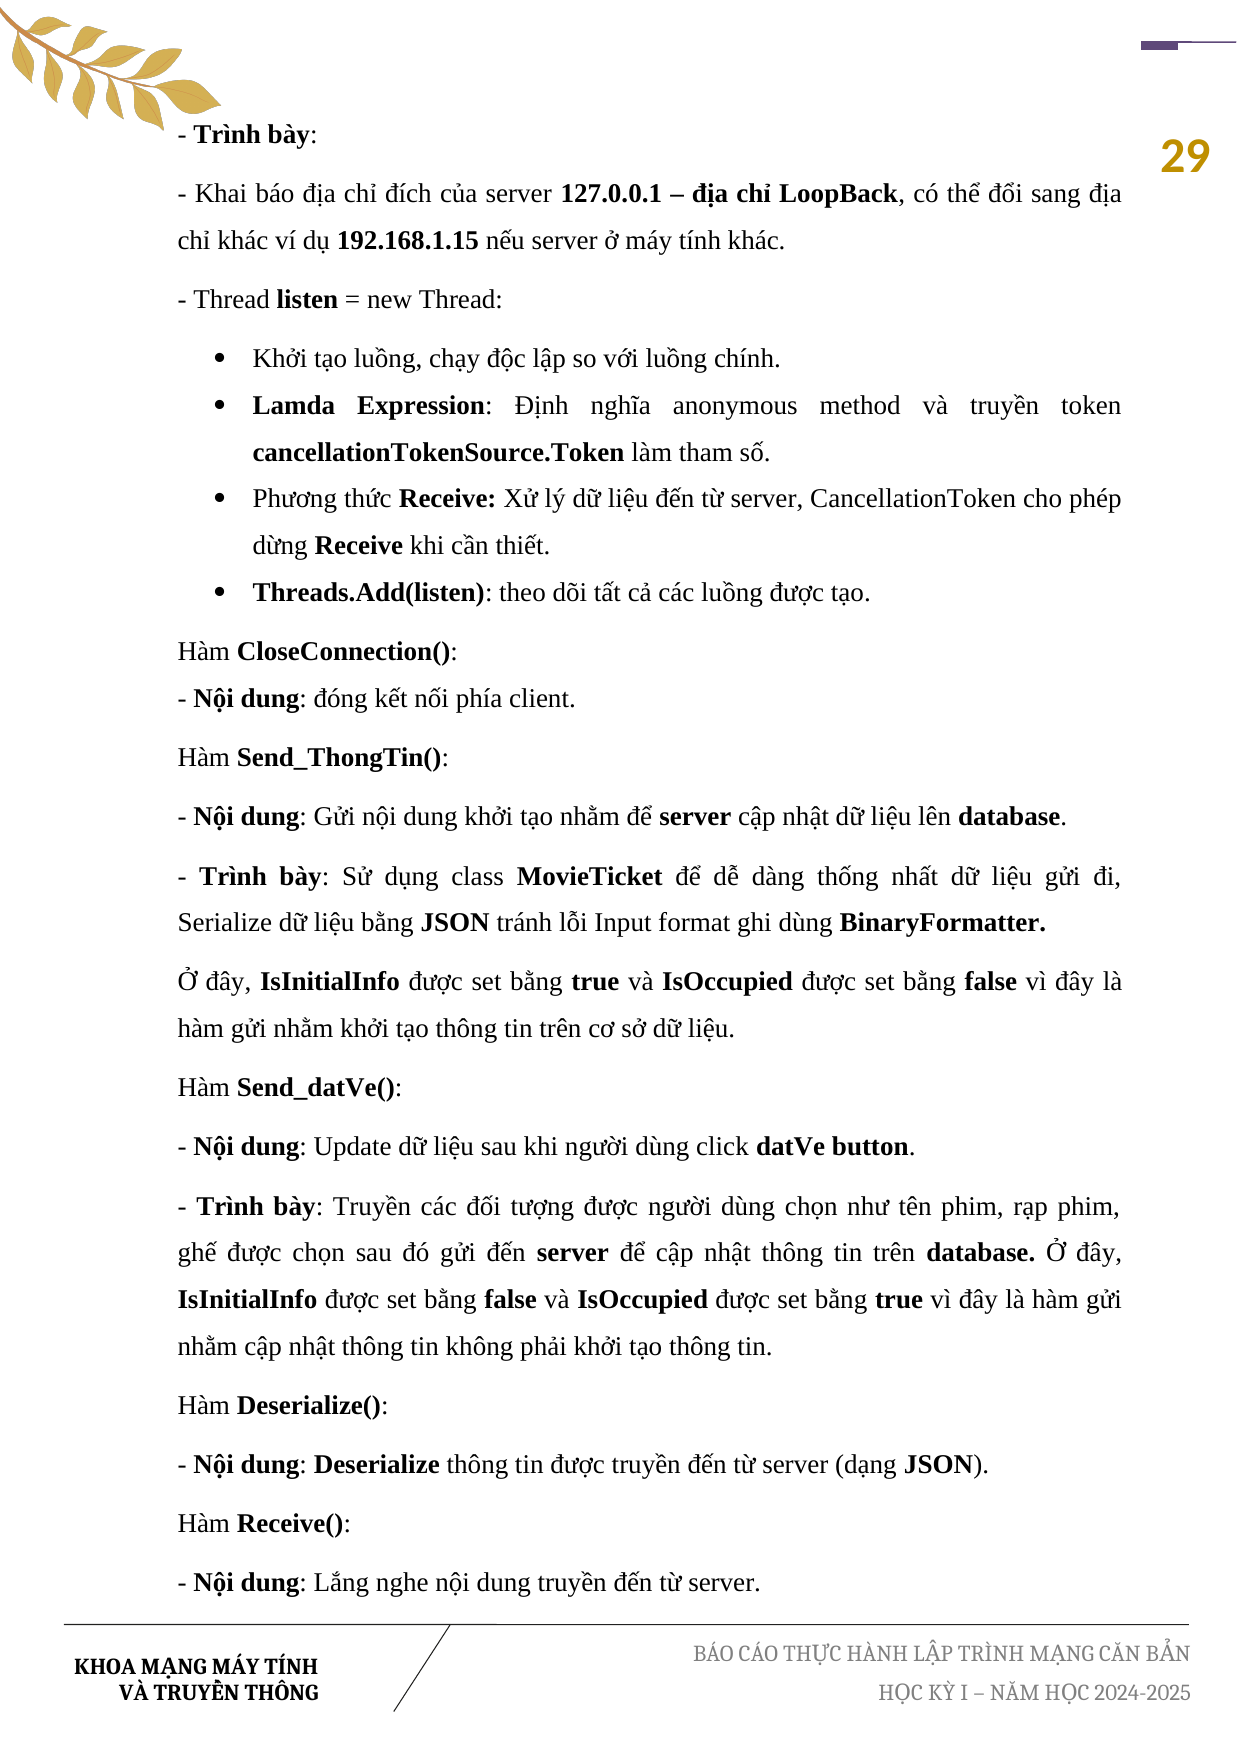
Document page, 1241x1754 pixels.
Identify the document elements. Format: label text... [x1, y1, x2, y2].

list Lamda Expression: Định nghĩa anonymous method và truyền token cancellationTokenSource.Token làm tham số. [215, 389, 1122, 467]
text - Khai báo địa chỉ đích của server 127.0.0.1 – địa chỉ LoopBack, có thể đổi sang địa chỉ khác ví dụ 192.168.1.15 nếu server ở máy tính khác. [177, 177, 1122, 255]
text Hàm Send_ThongTin(): [177, 741, 1122, 772]
text Hàm Send_datVe(): [177, 1071, 1122, 1102]
text - Thread listen = new Thread: [177, 283, 1122, 314]
text Hàm CloseConnection(): - Nội dung: đóng kết nối phía client. [177, 635, 1122, 713]
text - Trình bày: [177, 118, 1122, 149]
text Hàm Deserialize(): [177, 1389, 1122, 1420]
text Ở đây, IsInitialInfo được set bằng true và IsOccupied được set bằng false vì đây là hàm gửi nhằm khởi tạo thông tin trên cơ sở dữ liệu. [177, 965, 1122, 1043]
text - Nội dung: Lắng nghe nội dung truyền đến từ server. [177, 1566, 1122, 1597]
text Hàm Receive(): [177, 1507, 1122, 1538]
text - Nội dung: Deserialize thông tin được truyền đến từ server (dạng JSON). [177, 1448, 1122, 1479]
text - Nội dung: Update dữ liệu sau khi người dùng click datVe button. [177, 1130, 1122, 1162]
text - Trình bày: Sử dụng class MovieTicket để dễ dàng thống nhất dữ liệu gửi đi, Serialize dữ liệu bằng JSON tránh lỗi Input format ghi dùng BinaryFormatter. [177, 859, 1122, 937]
list Khởi tạo luồng, chạy độc lập so với luồng chính. [215, 342, 1122, 373]
picture [0, 0, 235, 197]
list Threads.Add(listen): theo dõi tất cả các luồng được tạo. [215, 576, 1122, 607]
text - Trình bày: Truyền các đối tượng được người dùng chọn như tên phim, rạp phim, ghế được chọn sau đó gửi đến server để cập nhật thông tin trên database. Ở đây, IsInitialInfo được set bằng false và IsOccupied được set bằng true vì đây là hàm gửi nhằm cập nhật thông tin không phải khởi tạo thông tin. [177, 1189, 1122, 1361]
list Phương thức Receive: Xử lý dữ liệu đến từ server, CancellationToken cho phép dừng Receive khi cần thiết. [215, 483, 1122, 561]
text - Nội dung: Gửi nội dung khởi tạo nhằm để server cập nhật dữ liệu lên database. [177, 800, 1122, 832]
